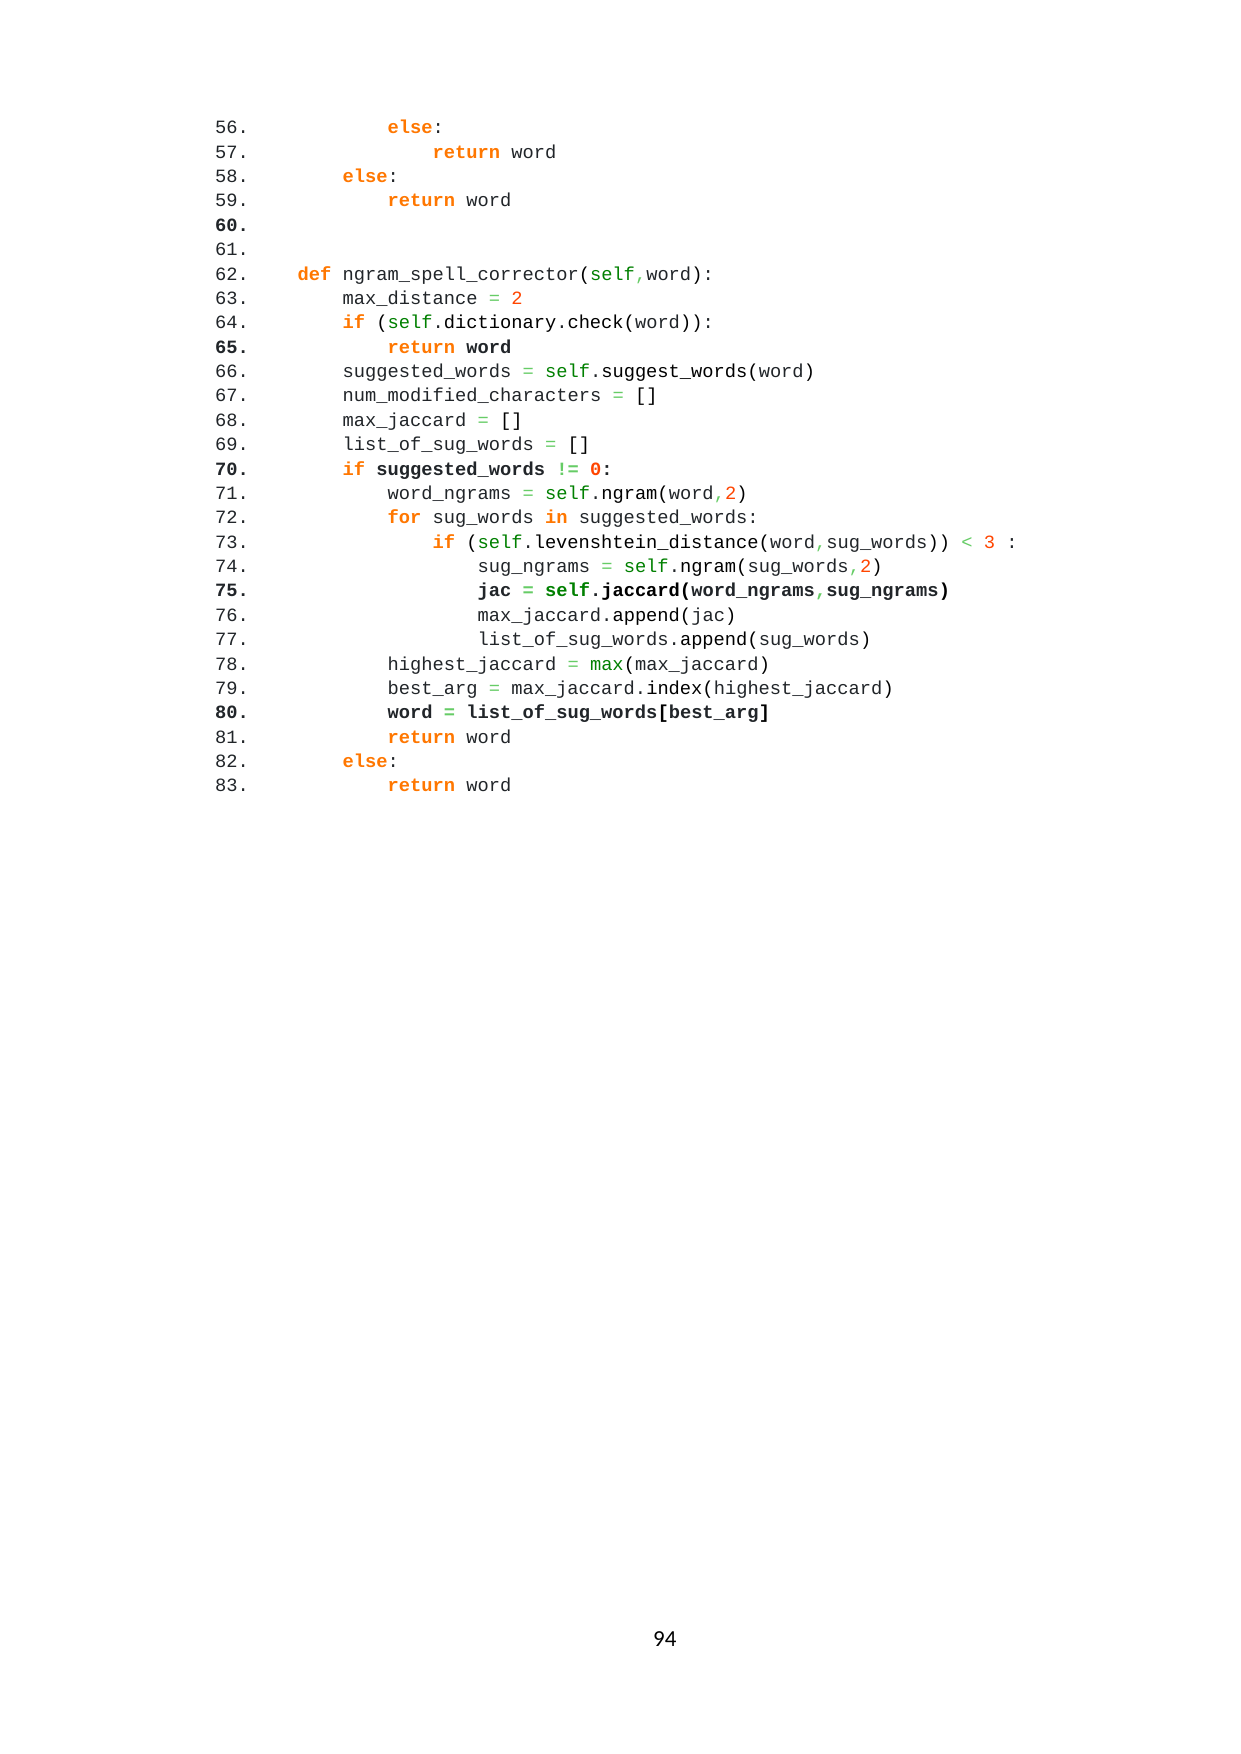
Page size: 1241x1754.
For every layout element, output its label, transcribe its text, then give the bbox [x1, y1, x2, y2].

list word = list_of_sug_words[best_arg] [215, 703, 1152, 724]
list return word [215, 776, 1152, 797]
list num_modified_characters = [] [215, 386, 1152, 407]
list return word [215, 142, 1152, 164]
list max_distance = 2 [215, 289, 1152, 310]
list return word [215, 337, 1152, 359]
list if (self.dictionary.check(word)): [215, 313, 1152, 334]
list if (self.levenshtein_distance(word,sug_words)) < 3 : [215, 532, 1152, 554]
list list_of_sug_words = [] [215, 435, 1152, 456]
list max_jaccard = [] [215, 411, 1152, 432]
list jac = self.jaccard(word_ngrams,sug_ngrams) [215, 581, 1152, 602]
list else: [215, 167, 1152, 188]
list word_ngrams = self.ngram(word,2) [215, 484, 1152, 505]
list return word [215, 727, 1152, 749]
list list_of_sug_words.append(sug_words) [215, 630, 1152, 651]
list else: [215, 118, 1152, 139]
list suggested_words = self.suggest_words(word) [215, 362, 1152, 383]
list max_jaccard.append(jac) [215, 606, 1152, 627]
list def ngram_spell_corrector(self,word): [215, 264, 1152, 286]
list for sug_words in suggested_words: [215, 508, 1152, 529]
list return word [215, 191, 1152, 212]
list highest_jaccard = max(max_jaccard) [215, 654, 1152, 676]
list else: [215, 752, 1152, 773]
list if suggested_words != 0: [215, 459, 1152, 481]
list best_arg = max_jaccard.index(highest_jaccard) [215, 679, 1152, 700]
list sug_ngrams = self.ngram(sug_words,2) [215, 557, 1152, 578]
